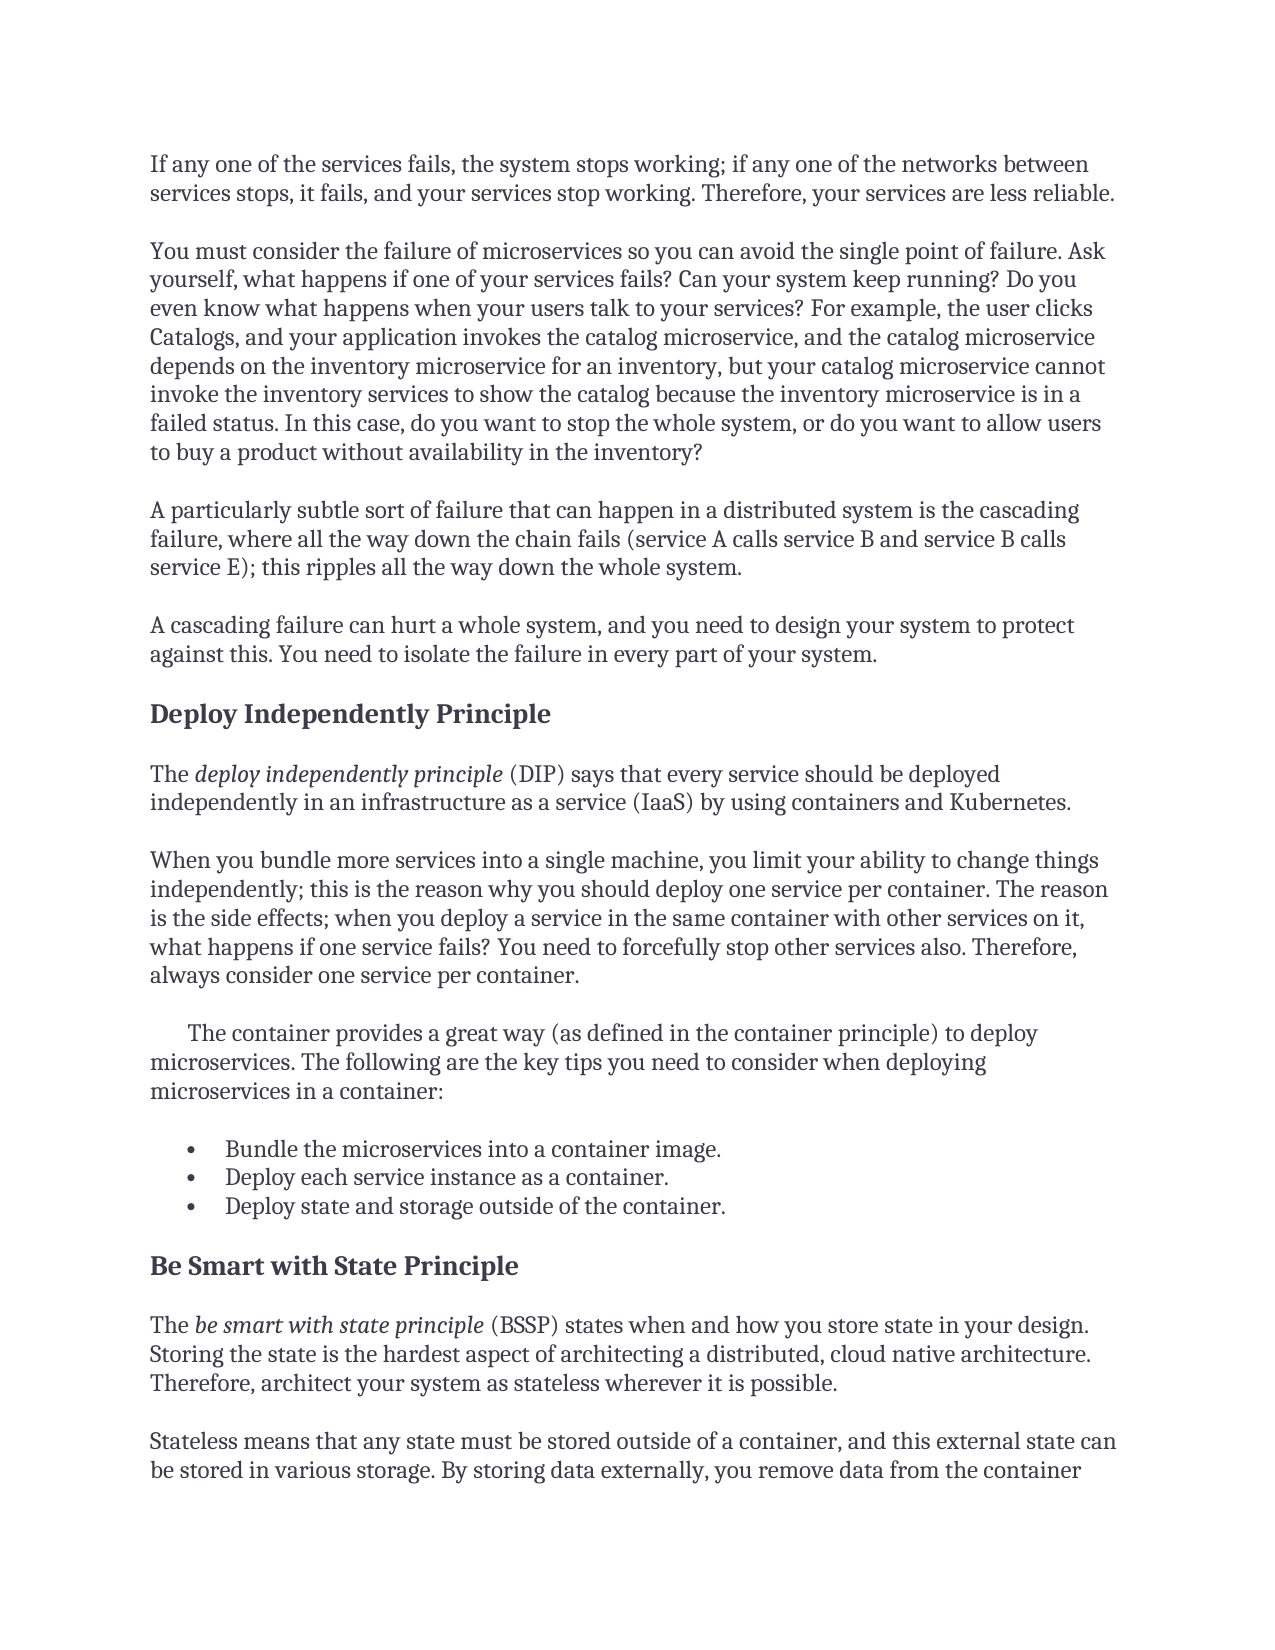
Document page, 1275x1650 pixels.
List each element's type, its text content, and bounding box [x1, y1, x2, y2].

text The deploy independently principle (DIP) says that every service should be deployed independently in an infrastructure as a service (IaaS) by using containers and Kubernetes. [150, 759, 1125, 817]
text Be Smart with State Principle [150, 1250, 1125, 1282]
text The be smart with state principle (BSSP) states when and how you store state in your design. Storing the state is the hardest aspect of architecting a distributed, cloud native architecture. Therefore, architect your system as stateless wherever it is possible. [150, 1311, 1125, 1398]
text The container provides a great way (as defined in the container principle) to deploy microservices. The following are the key tips you need to consider when deploying microservices in a container: [150, 1019, 1125, 1105]
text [150, 1427, 1125, 1484]
text When you bundle more services into a single machine, you limit your ability to change things independently; this is the reason why you should deploy one service per container. The reason is the side effects; when you deploy a service in the same container with other services on it, what happens if one service fails? You need to forcefully stop other services also. Therefore, always consider one service per container. [150, 846, 1125, 990]
list Bundle the microservices into a container image. [187, 1134, 1125, 1163]
text You must consider the failure of microservices so you can avoid the single point of failure. Ask yourself, what happens if one of your services fails? Can your system keep running? Do you even know what happens when your users talk to your services? For example, the user clicks Catalogs, and your application invokes the catalog microservice, and the catalog microservice depends on the inventory microservice for an inventory, but your catalog microservice cannot invoke the inventory services to show the catalog because the inventory microservice is in a failed status. In this case, do you want to stop the whole system, or do you want to allow users to buy a product without availability in the inventory? [150, 237, 1125, 467]
text Deploy Independently Principle [150, 698, 1125, 730]
text A particularly subtle sort of failure that can happen in a distributed system is the cascading failure, where all the way down the chain fails (service A calls service B and service B calls service E); this ripples all the way down the whole system. [150, 496, 1125, 582]
list Deploy state and storage outside of the container. [187, 1192, 1125, 1221]
list Deploy each service instance as a container. [187, 1163, 1125, 1192]
text If any one of the services fails, the system stops working; if any one of the networks between services stops, it fails, and your services stop working. Therefore, your services are less reliable. [150, 150, 1125, 207]
text A cascading failure can hurt a whole system, and you need to design your system to protect against this. You need to isolate the failure in every part of your system. [150, 611, 1125, 669]
